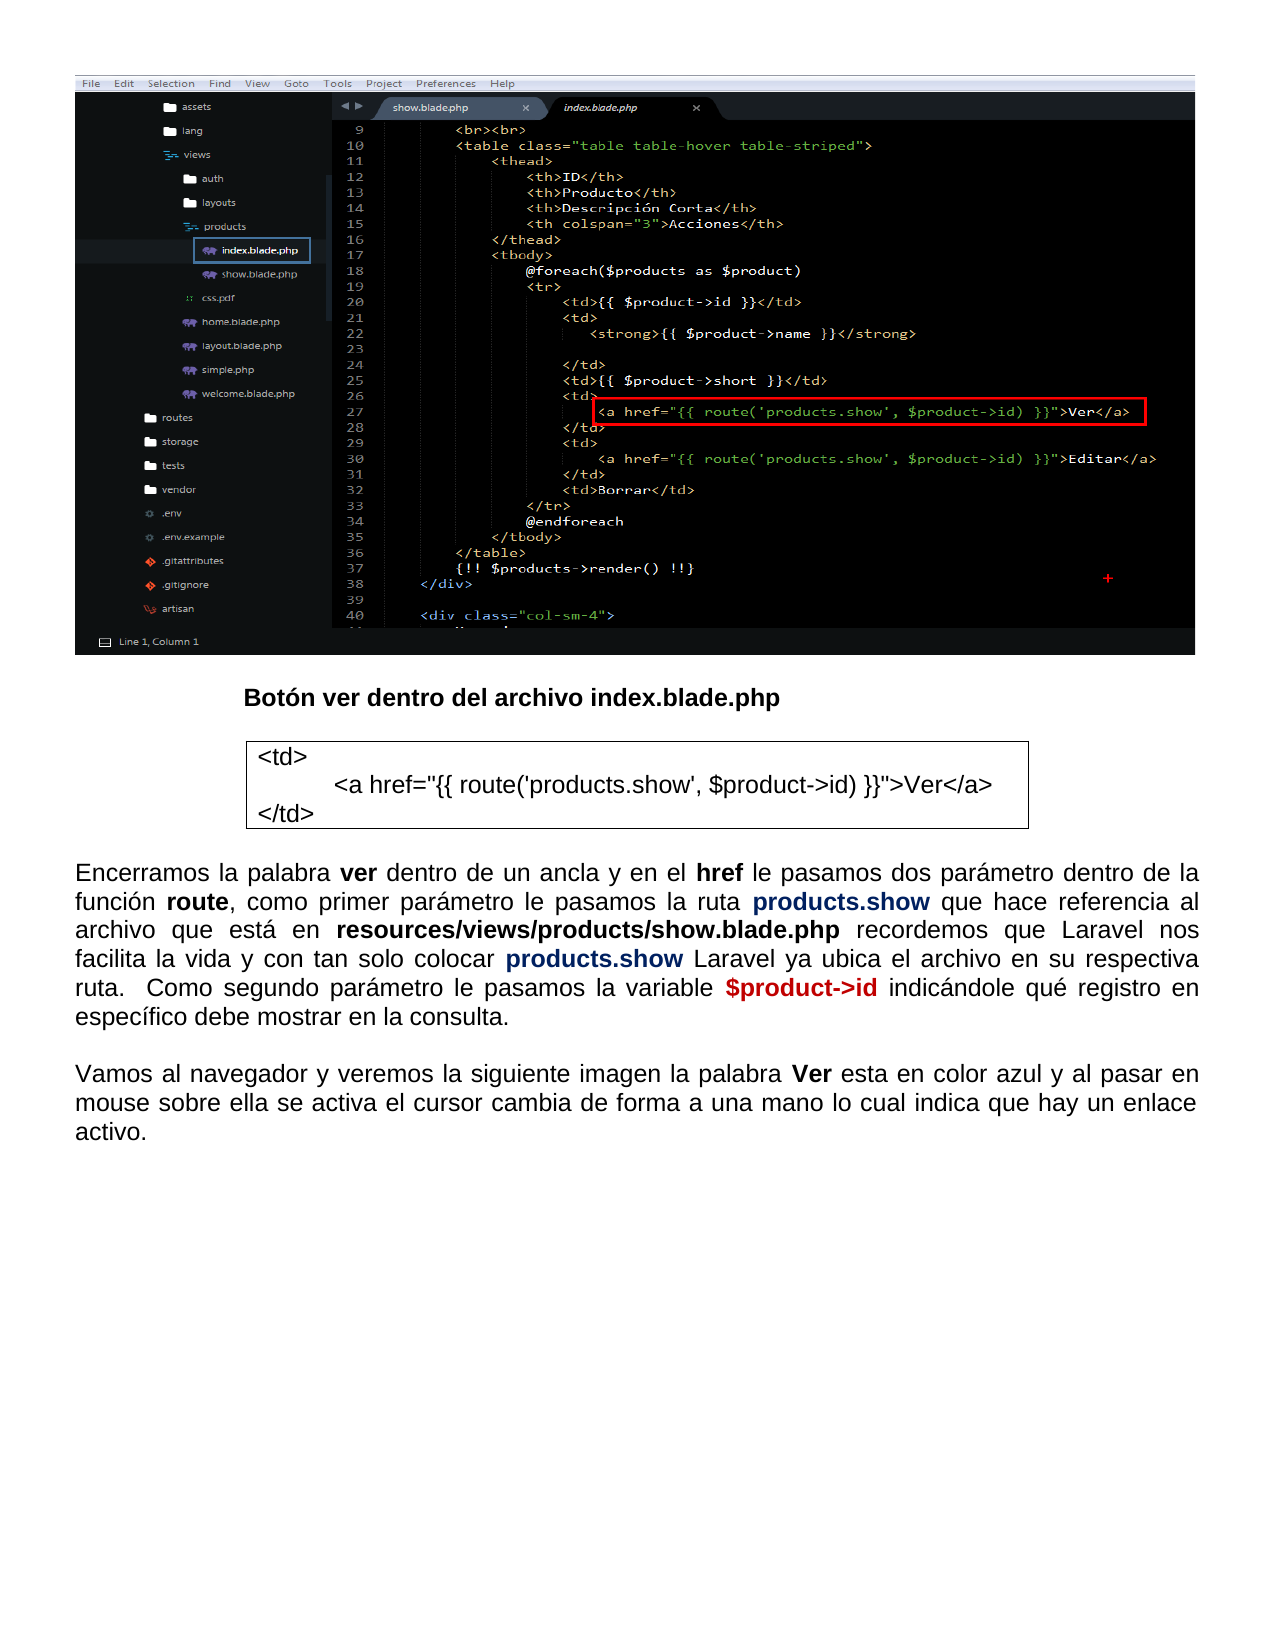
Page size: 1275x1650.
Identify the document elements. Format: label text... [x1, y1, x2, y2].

text Botón ver dentro del archivo index.blade.php [222, 683, 1200, 712]
picture [75, 75, 1196, 655]
text Vamos al navegador y veremos la siguiente imagen la palabra Ver esta en color azul y al pasar en mouse sobre ella se activa el cursor cambia de forma a una mano lo cual indica que hay un enlace activo. [75, 1059, 1200, 1145]
table_header <td> <a href="{{ route('products.show', $product->id) }}">Ver</a> </td> [247, 742, 1028, 828]
text Encerramos la palabra ver dentro de un ancla y en el href le pasamos dos parámetro dentro de la función route, como primer parámetro le pasamos la ruta products.show que hace referencia al archivo que está en resources/views/products/show.blade.php recordemos que Laravel nos facilita la vida y con tan solo colocar products.show Laravel ya ubica el archivo en su respectiva ruta. Como segundo parámetro le pasamos la variable $product->id indicándole qué registro en específico debe mostrar en la consulta. [75, 858, 1200, 1030]
